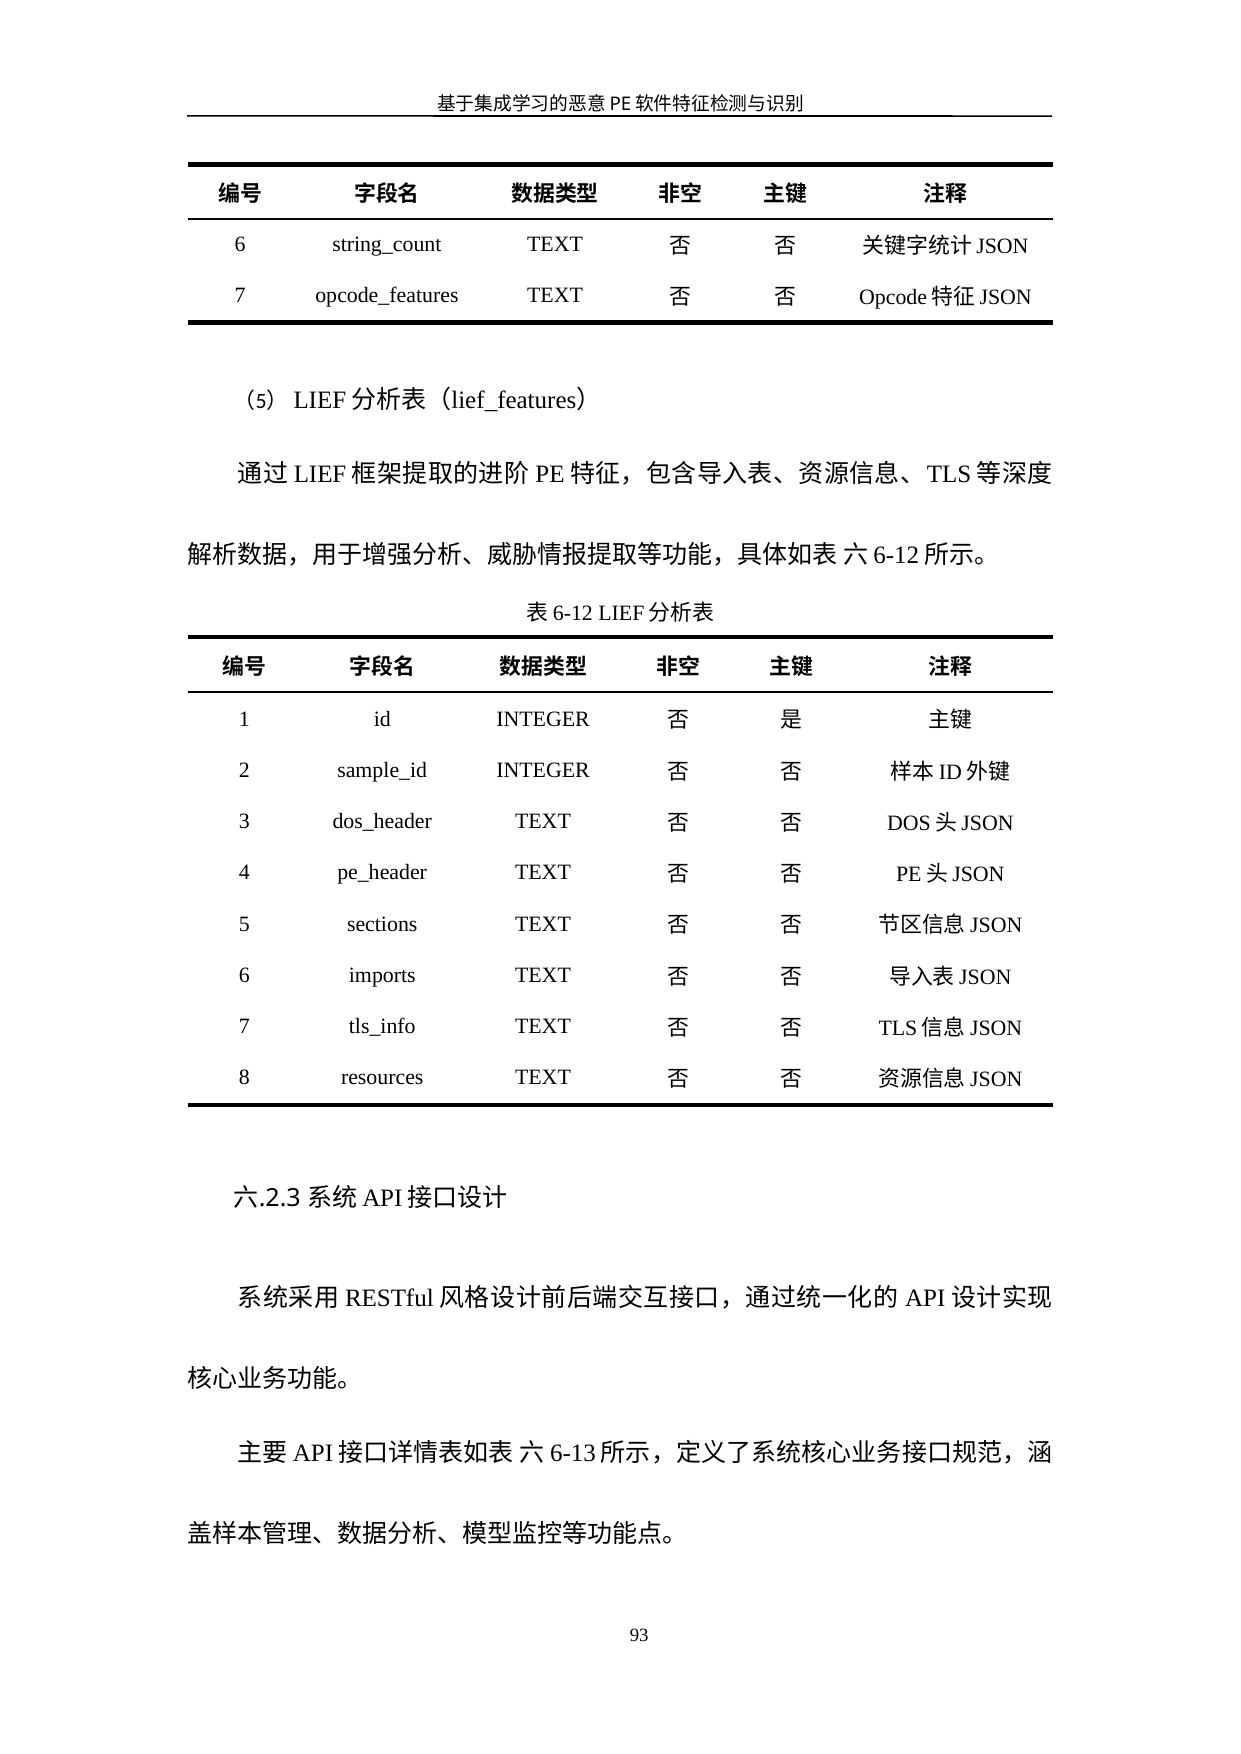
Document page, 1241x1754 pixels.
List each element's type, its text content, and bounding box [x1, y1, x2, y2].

table_cell 8 [188, 1051, 300, 1103]
table_cell 否 [622, 744, 734, 795]
table_cell 关键字统计JSON [838, 220, 1053, 269]
table_header 编号 [188, 167, 292, 218]
table_cell 节区信息JSON [848, 898, 1053, 949]
table_cell TEXT [464, 1000, 622, 1051]
table_cell 否 [628, 220, 733, 269]
table_cell 否 [622, 949, 734, 1000]
table_header 数据类型 [481, 167, 628, 218]
table_cell pe_header [300, 846, 464, 898]
table_cell 7 [188, 1000, 300, 1051]
table_cell TEXT [481, 269, 628, 320]
table_cell resources [300, 1051, 464, 1103]
subtitle 系统API接口设计 [233, 1163, 1053, 1228]
table_cell 是 [735, 693, 847, 744]
table_header 数据类型 [464, 639, 622, 691]
table_cell 导入表JSON [848, 949, 1053, 1000]
text 系统采用RESTful风格设计前后端交互接口，通过统一化的API设计实现核心业务功能。 [187, 1263, 1053, 1409]
table_cell Opcode特征JSON [838, 269, 1053, 320]
table_cell DOS头JSON [848, 795, 1053, 846]
table_cell PE头JSON [848, 846, 1053, 898]
table_cell 否 [735, 1051, 847, 1103]
table_header 字段名 [292, 167, 481, 218]
table_cell 资源信息JSON [848, 1051, 1053, 1103]
table_header 非空 [628, 167, 733, 218]
table_header 主键 [735, 639, 847, 691]
table_cell 6 [188, 220, 292, 269]
table_cell 否 [622, 795, 734, 846]
table_cell 否 [735, 744, 847, 795]
table_cell 否 [735, 795, 847, 846]
table_cell imports [300, 949, 464, 1000]
table_cell 3 [188, 795, 300, 846]
table_cell string_count [292, 220, 481, 269]
table_cell 1 [188, 693, 300, 744]
table_cell TLS信息JSON [848, 1000, 1053, 1051]
table_cell 2 [188, 744, 300, 795]
table_cell TEXT [464, 898, 622, 949]
table_cell 6 [188, 949, 300, 1000]
table_cell 否 [735, 846, 847, 898]
table_cell 否 [735, 949, 847, 1000]
table_cell 否 [622, 1000, 734, 1051]
table_cell INTEGER [464, 693, 622, 744]
table_header 非空 [622, 639, 734, 691]
table_cell sample_id [300, 744, 464, 795]
subtitle LIEF分析表（lief_features） [233, 365, 1053, 430]
table_cell 否 [622, 693, 734, 744]
table_cell sections [300, 898, 464, 949]
table_cell 否 [622, 846, 734, 898]
table_cell INTEGER [464, 744, 622, 795]
table_header 注释 [848, 639, 1053, 691]
table_cell 4 [188, 846, 300, 898]
table_header 字段名 [300, 639, 464, 691]
table_cell 否 [735, 898, 847, 949]
table_cell 主键 [848, 693, 1053, 744]
table_cell 样本ID外键 [848, 744, 1053, 795]
table_cell dos_header [300, 795, 464, 846]
table_cell 否 [733, 220, 838, 269]
table_cell 5 [188, 898, 300, 949]
table_cell 否 [628, 269, 733, 320]
table_header 注释 [838, 167, 1053, 218]
table_cell 否 [622, 1051, 734, 1103]
table_cell opcode_features [292, 269, 481, 320]
table_cell TEXT [464, 846, 622, 898]
table_cell TEXT [464, 949, 622, 1000]
table_cell 否 [735, 1000, 847, 1051]
table_cell 7 [188, 269, 292, 320]
table_header 编号 [188, 639, 300, 691]
table_cell tls_info [300, 1000, 464, 1051]
table_cell TEXT [464, 1051, 622, 1103]
table_cell TEXT [481, 220, 628, 269]
table_cell 否 [733, 269, 838, 320]
table_cell TEXT [464, 795, 622, 846]
table_cell 否 [622, 898, 734, 949]
table_cell id [300, 693, 464, 744]
table_header 主键 [733, 167, 838, 218]
